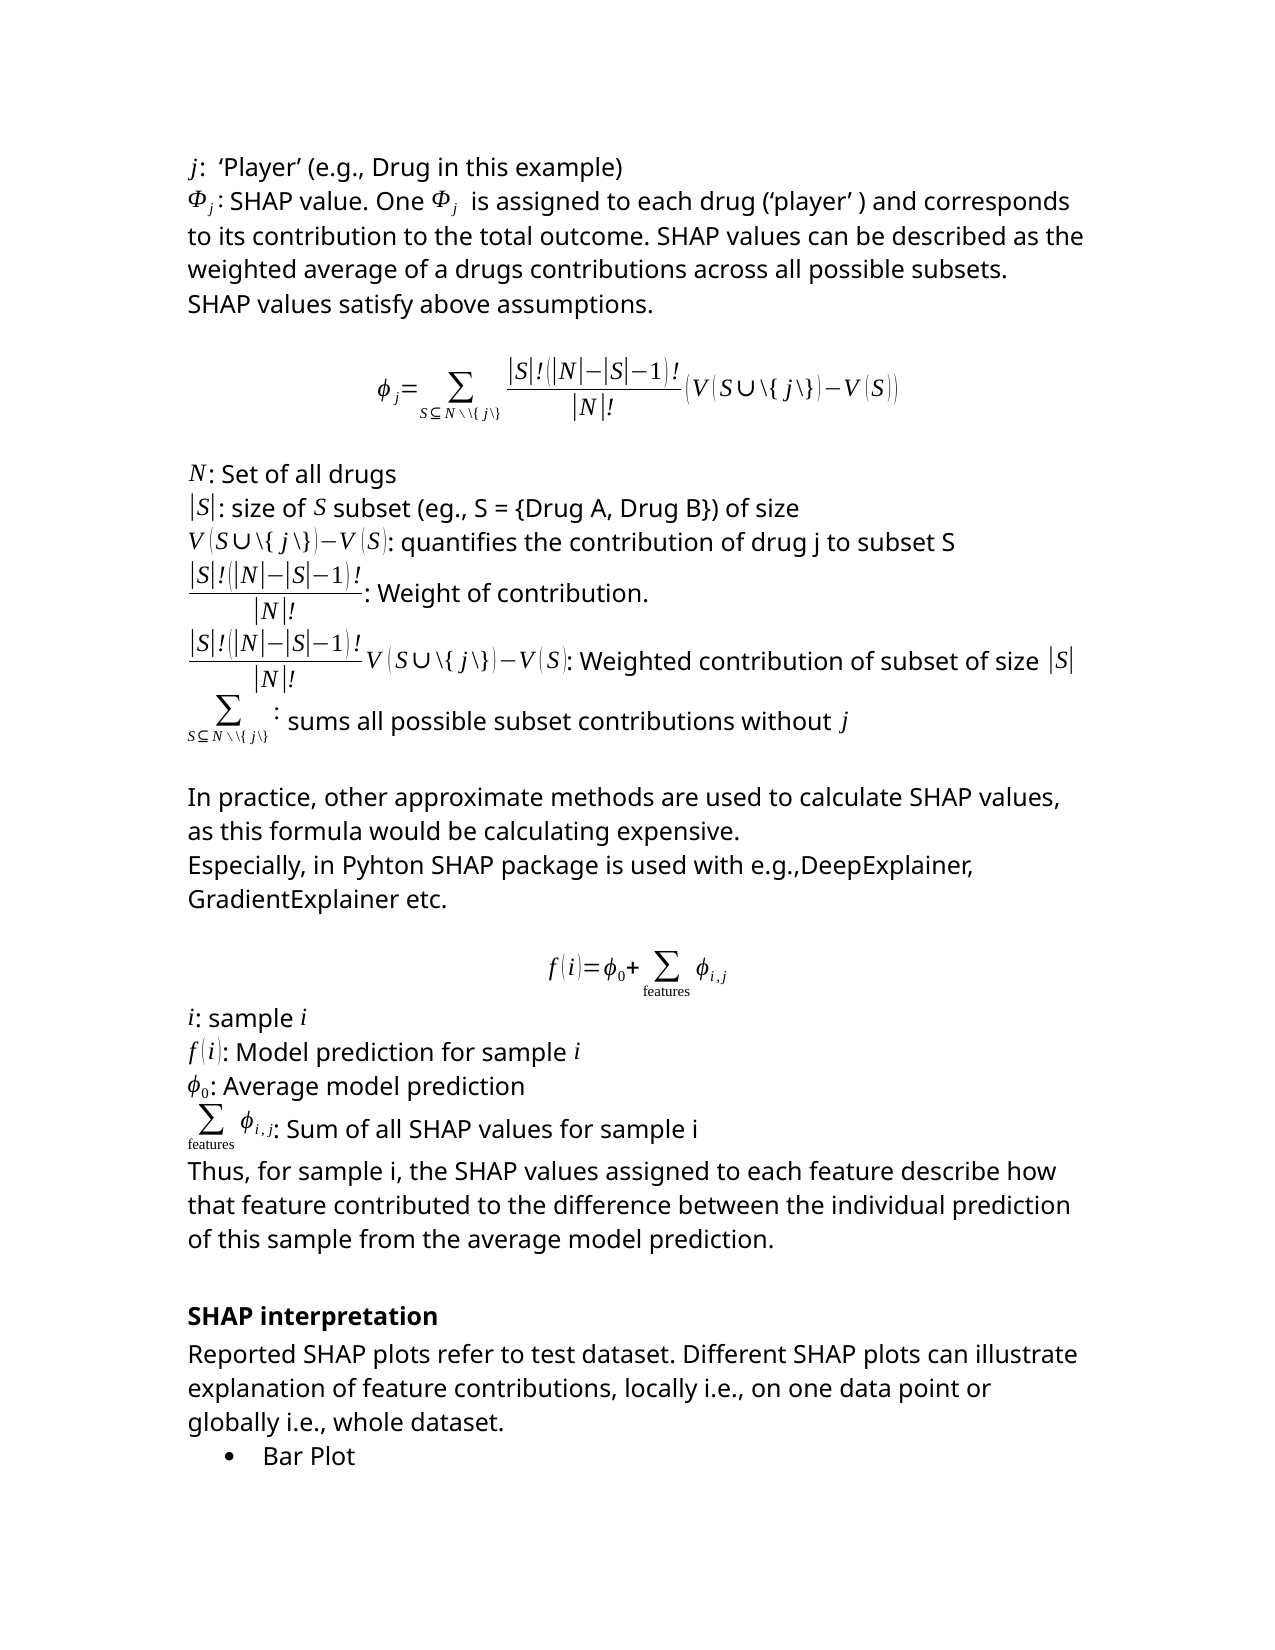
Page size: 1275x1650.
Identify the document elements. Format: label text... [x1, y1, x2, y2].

text : Weighted contribution of subset of size [187, 627, 1087, 695]
text : Set of all drugs [187, 457, 1087, 491]
text : Model prediction for sample [187, 1035, 1087, 1069]
text : ‘Player’ (e.g., Drug in this example) [187, 150, 1087, 184]
text In practice, other approximate methods are used to calculate SHAP values, as this formula would be calculating expensive. [187, 780, 1087, 848]
text SHAP value. One is assigned to each drug (‘player’ ) and corresponds to its contribution to the total outcome. SHAP values can be described as the weighted average of a drugs contributions across all possible subsets. [187, 184, 1087, 286]
text : size of subset (eg., S = {Drug A, Drug B}) of size [187, 491, 1087, 525]
text : Average model prediction [187, 1069, 1087, 1103]
text Especially, in Pyhton SHAP package is used with e.g.,DeepExplainer, GradientExplainer etc. [187, 848, 1087, 916]
text : sample [187, 1001, 1087, 1035]
text Reported SHAP plots refer to test dataset. Different SHAP plots can illustrate explanation of feature contributions, locally i.e., on one data point or globally i.e., whole dataset. [187, 1337, 1087, 1439]
text : Weight of contribution. [187, 559, 1087, 627]
list Bar Plot [225, 1439, 1087, 1473]
text : Sum of all SHAP values for sample i [187, 1103, 1087, 1154]
text Thus, for sample i, the SHAP values assigned to each feature describe how that feature contributed to the difference between the individual prediction of this sample from the average model prediction. [187, 1154, 1087, 1256]
text SHAP values satisfy above assumptions. [187, 286, 1087, 320]
subtitle SHAP interpretation [187, 1298, 1087, 1332]
text sums all possible subset contributions without [187, 695, 1087, 746]
text : quantifies the contribution of drug j to subset S [187, 525, 1087, 559]
